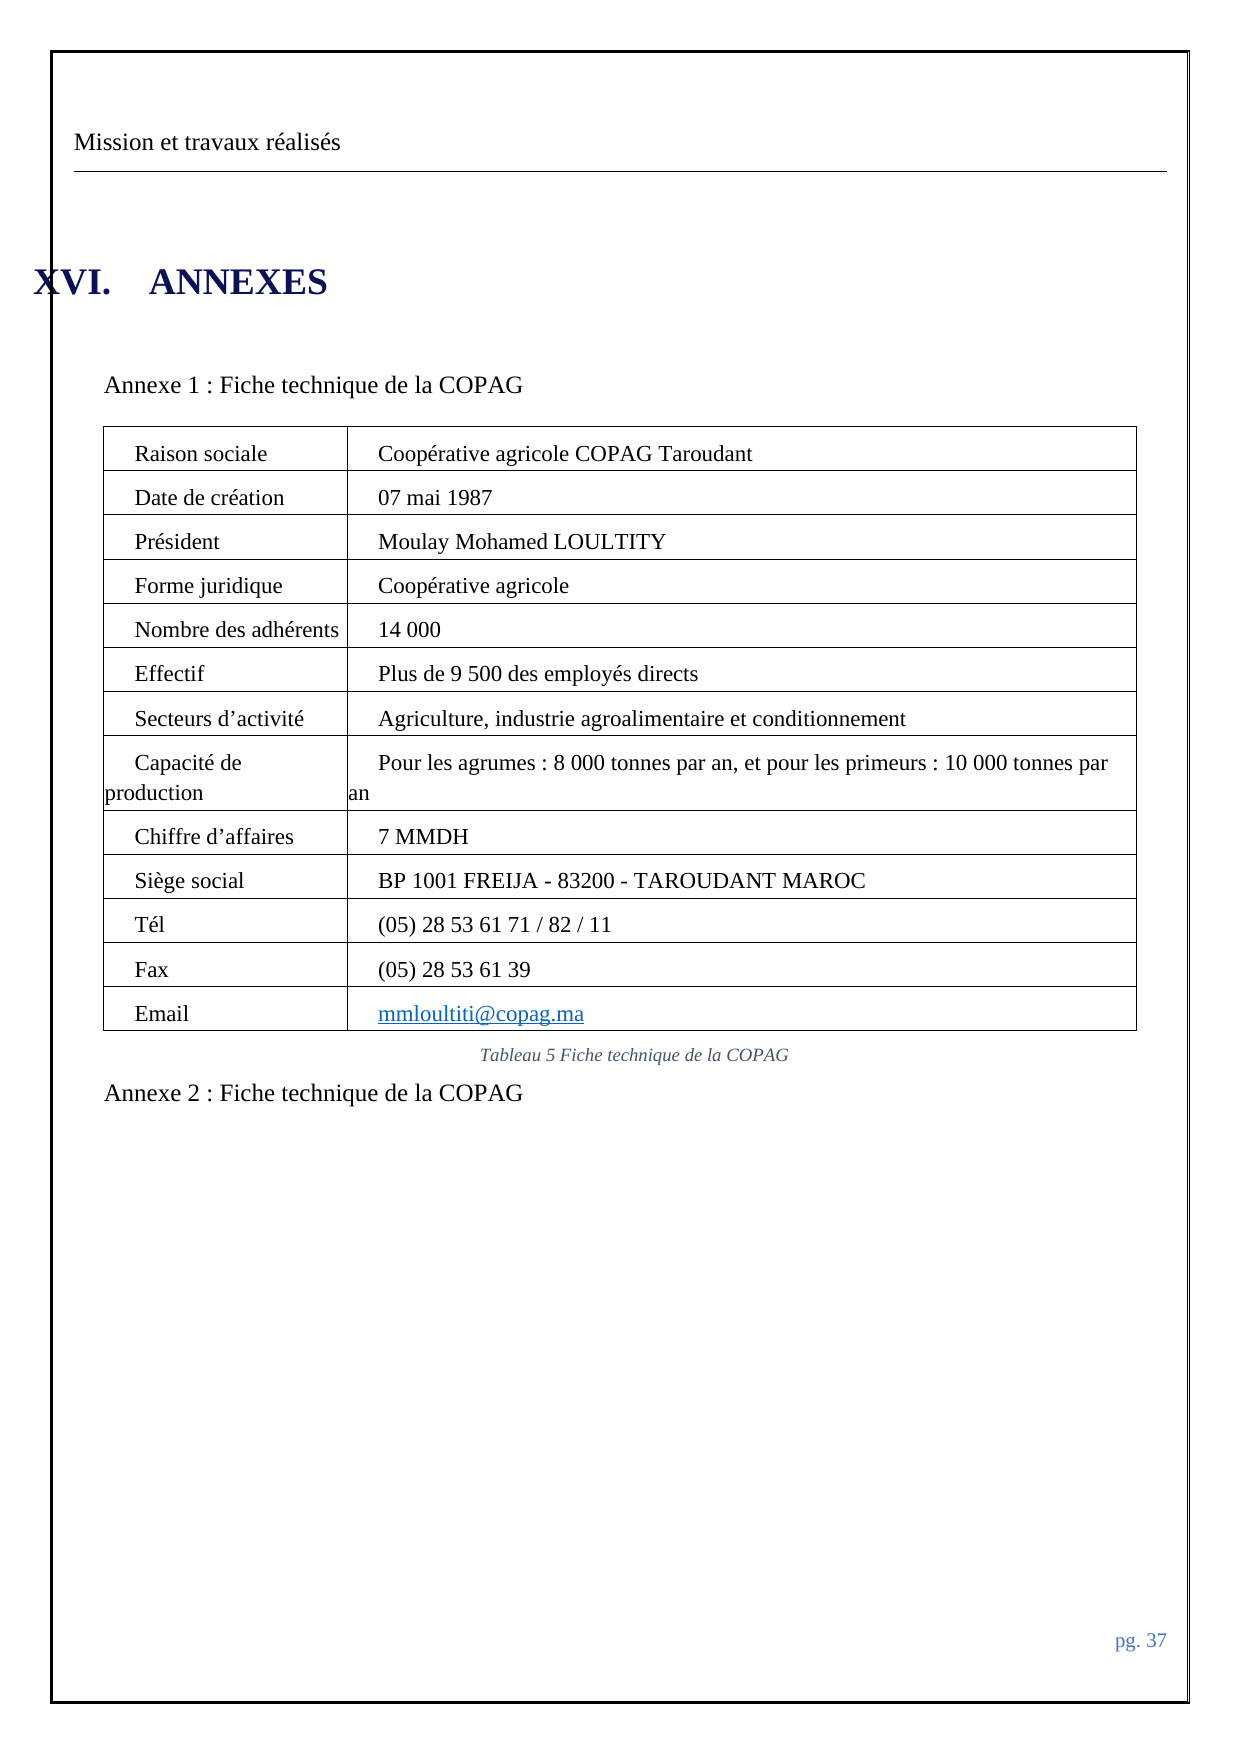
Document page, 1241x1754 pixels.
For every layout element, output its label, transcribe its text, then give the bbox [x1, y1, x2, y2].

table_cell Tél [104, 899, 347, 942]
table_cell Effectif [104, 648, 347, 691]
text Tableau 5 Fiche technique de la COPAG [73, 1044, 1167, 1066]
table_cell Date de création [104, 471, 347, 514]
table_cell Plus de 9 500 des employés directs [348, 648, 1136, 691]
table_cell (05) 28 53 61 39 [348, 943, 1136, 986]
table_header Coopérative agricole COPAG Taroudant [348, 427, 1136, 470]
table_cell Email [104, 987, 347, 1030]
table_cell 14 000 [348, 604, 1136, 647]
table_header Raison sociale [104, 427, 347, 470]
text Annexe 2 : Fiche technique de la COPAG [73, 1078, 1167, 1107]
table_cell (05) 28 53 61 71 / 82 / 11 [348, 899, 1136, 942]
table_cell Capacité de production [104, 736, 347, 809]
table_cell mmloultiti@copag.ma [348, 987, 1136, 1030]
table_cell Moulay Mohamed LOULTITY [348, 515, 1136, 558]
table_cell 7 MMDH [348, 811, 1136, 854]
table_cell Nombre des adhérents [104, 604, 347, 647]
table_cell Président [104, 515, 347, 558]
table_cell Forme juridique [104, 560, 347, 603]
table_cell Coopérative agricole [348, 560, 1136, 603]
table_cell Fax [104, 943, 347, 986]
table_cell 07 mai 1987 [348, 471, 1136, 514]
table_cell Siège social [104, 855, 347, 898]
table_cell Agriculture, industrie agroalimentaire et conditionnement [348, 692, 1136, 735]
text Annexe 1 : Fiche technique de la COPAG [73, 370, 1167, 399]
subtitle ANNEXES [111, 259, 1167, 302]
table_cell Chiffre d’affaires [104, 811, 347, 854]
table_cell Secteurs d’activité [104, 692, 347, 735]
table_cell Pour les agrumes : 8 000 tonnes par an, et pour les primeurs : 10 000 tonnes par an [348, 736, 1136, 809]
table_cell BP 1001 FREIJA - 83200 - TAROUDANT MAROC [348, 855, 1136, 898]
